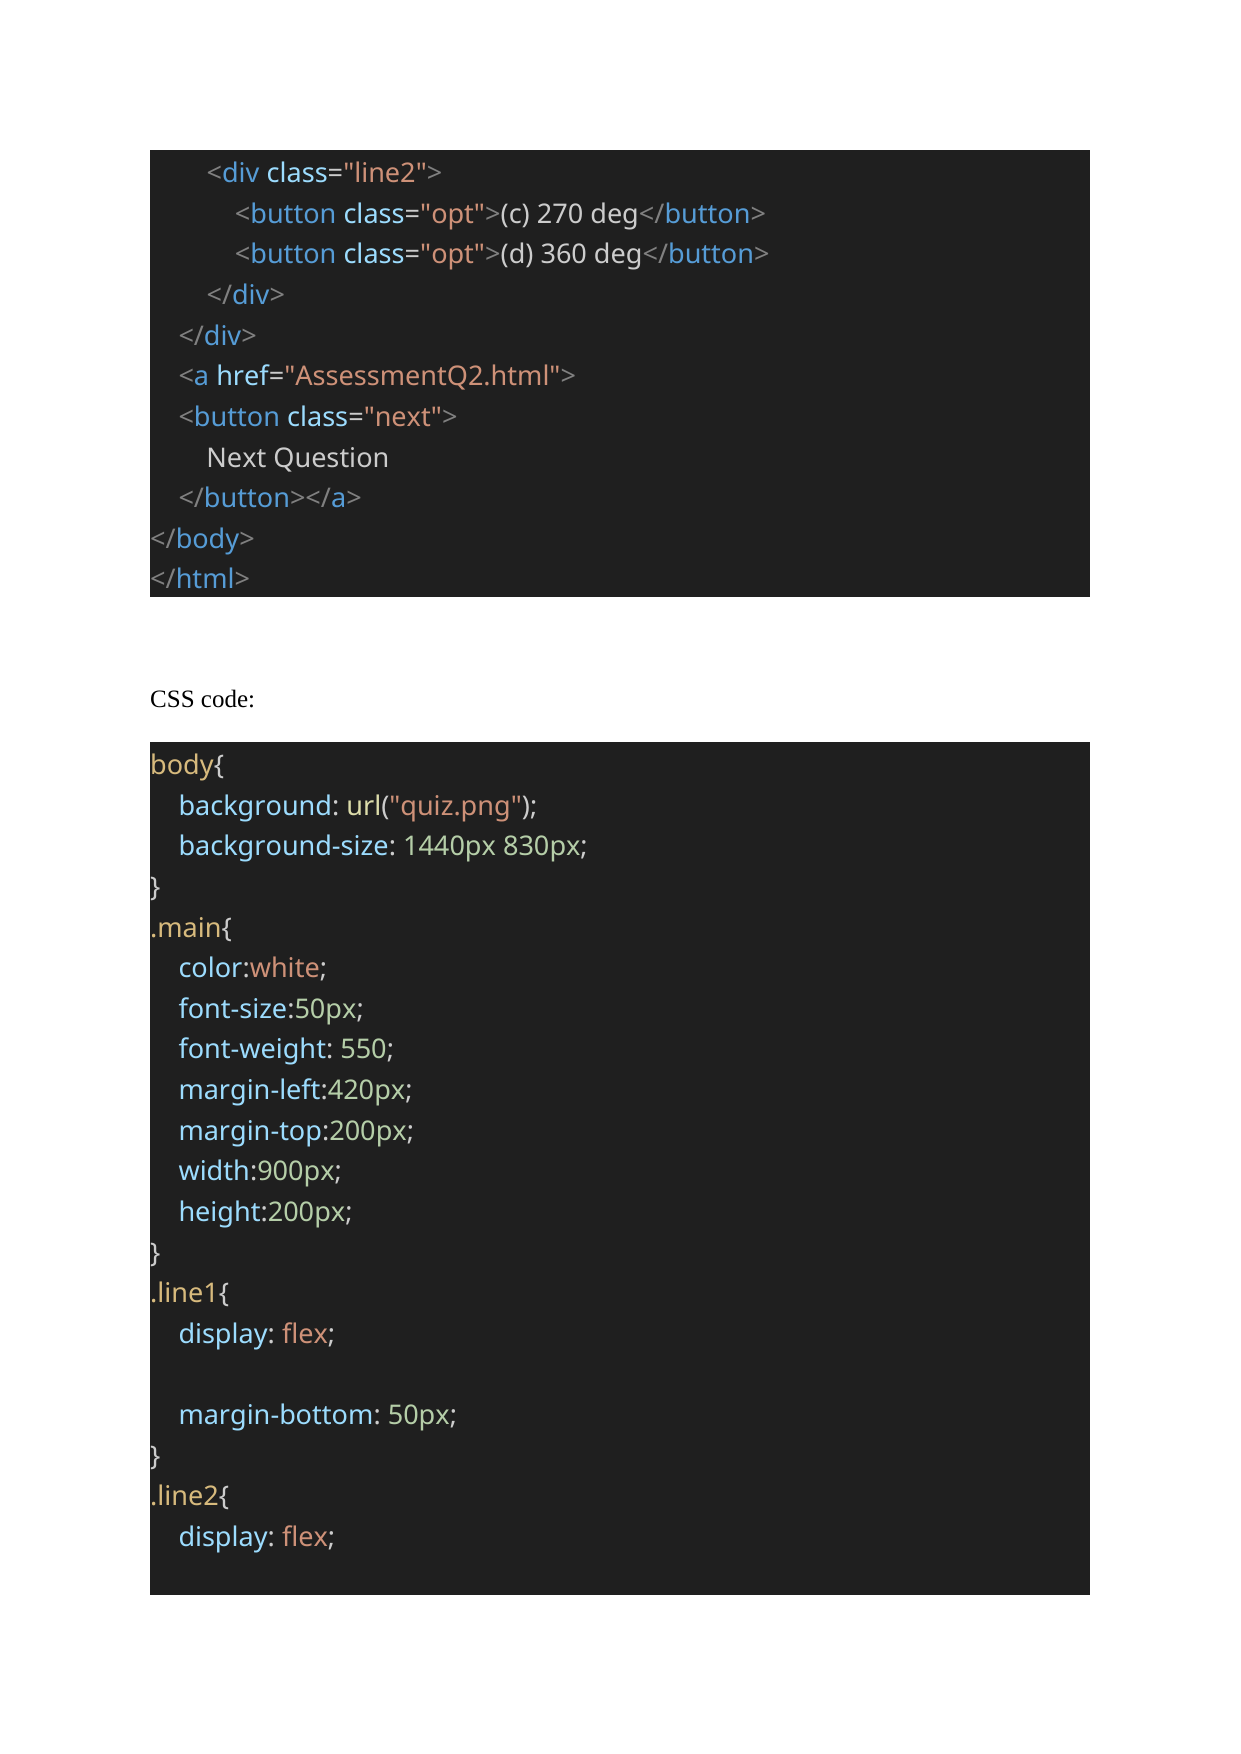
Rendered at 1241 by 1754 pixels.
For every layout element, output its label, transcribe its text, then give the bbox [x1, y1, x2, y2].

text margin-left:420px; [150, 1067, 1090, 1107]
text background: url("quiz.png"); [150, 782, 1090, 823]
text color:white; [150, 945, 1090, 986]
text </div> [150, 312, 1090, 353]
text display: flex; [150, 1311, 1090, 1351]
text height:200px; [150, 1189, 1090, 1229]
text <button class="opt">(d) 360 deg</button> [150, 231, 1090, 272]
text font-size:50px; [150, 986, 1090, 1026]
text } [150, 1229, 1090, 1270]
text .main{ [150, 904, 1090, 945]
text width:900px; [150, 1148, 1090, 1189]
text </body> [150, 516, 1090, 556]
text margin-bottom: 50px; [150, 1392, 1090, 1432]
text display: flex; [150, 1514, 1090, 1554]
text .line2{ [150, 1473, 1090, 1514]
text </html> [150, 556, 1090, 597]
text background-size: 1440px 830px; [150, 823, 1090, 864]
text .line1{ [150, 1270, 1090, 1311]
text <button class="next"> [150, 394, 1090, 434]
text </div> [150, 272, 1090, 312]
text CSS code: [150, 684, 1090, 713]
text } [150, 1432, 1090, 1473]
text body{ [150, 742, 1090, 782]
text } [150, 864, 1090, 904]
text margin-top:200px; [150, 1107, 1090, 1148]
text font-weight: 550; [150, 1026, 1090, 1067]
text <button class="opt">(c) 270 deg</button> [150, 191, 1090, 231]
text </button></a> [150, 475, 1090, 516]
text <a href="AssessmentQ2.html"> [150, 353, 1090, 394]
text Next Question [150, 434, 1090, 475]
text <div class="line2"> [150, 150, 1090, 191]
